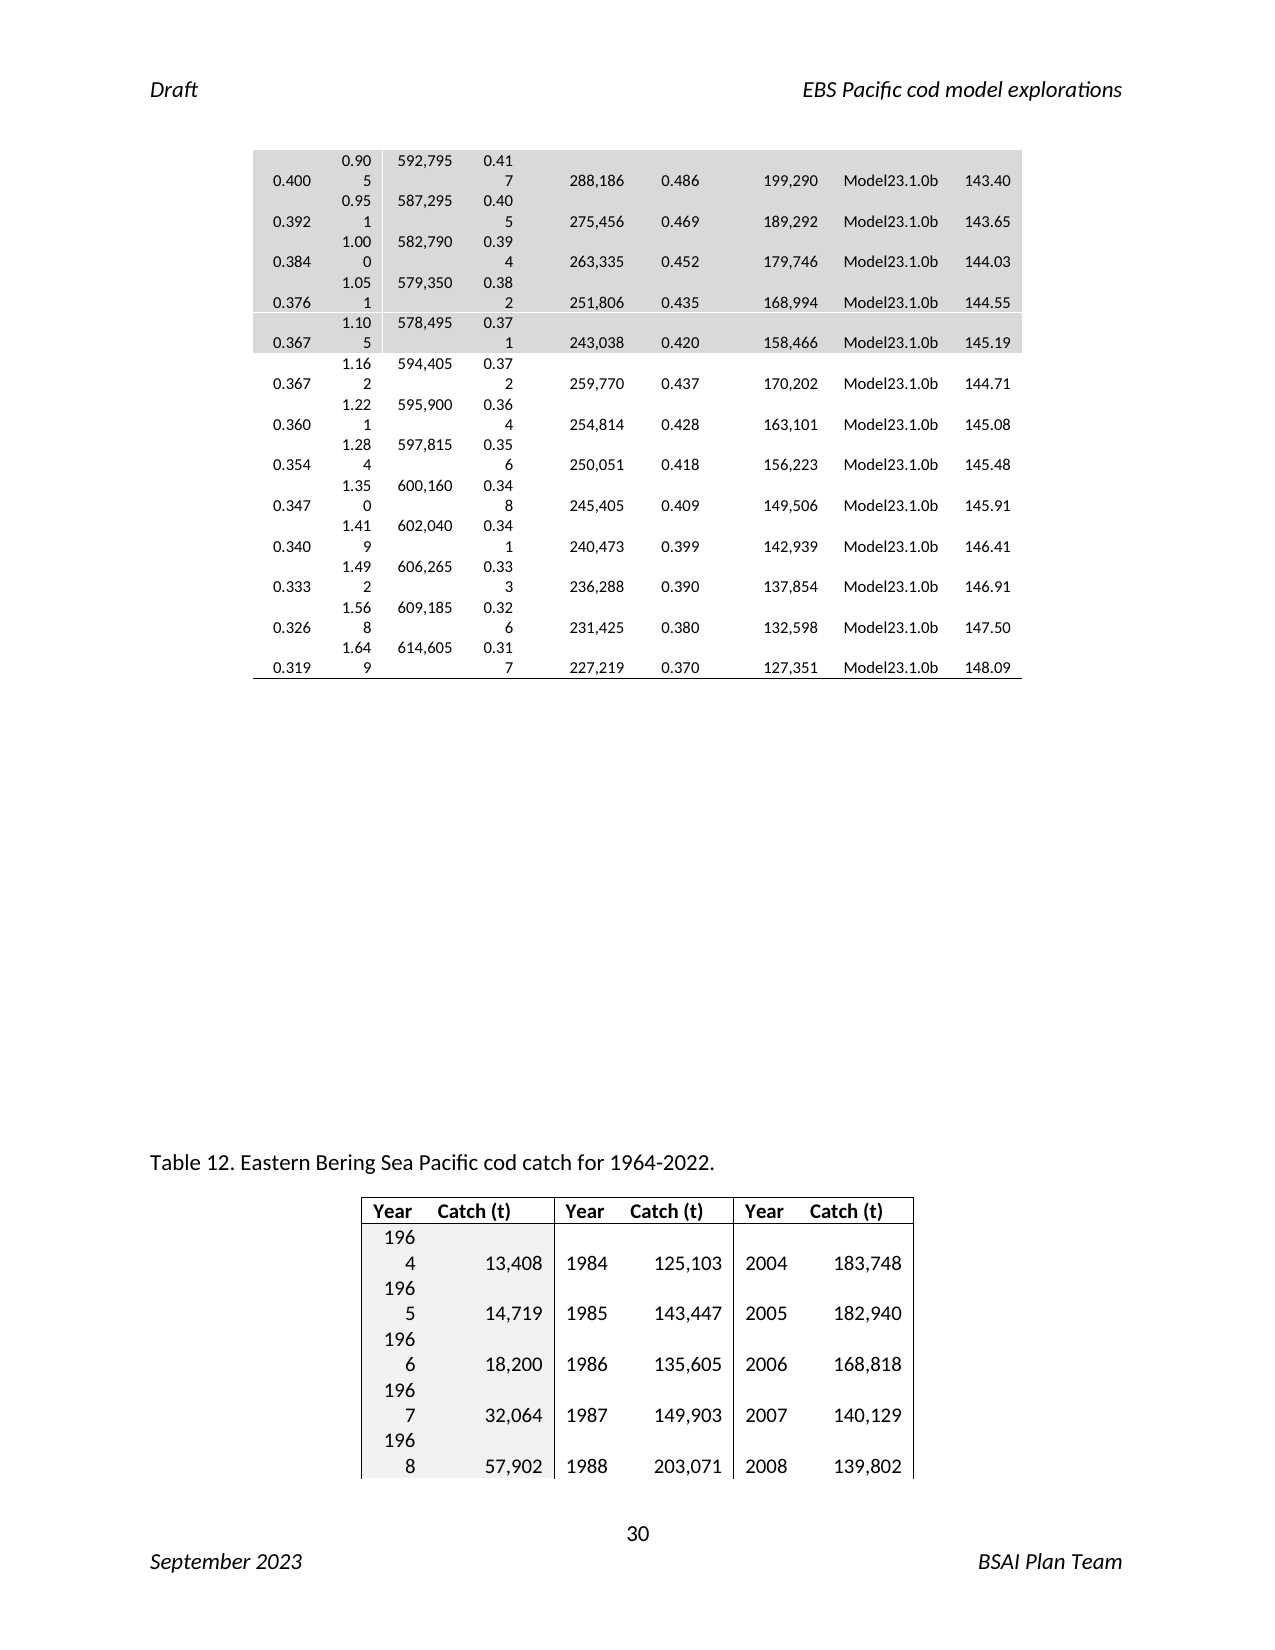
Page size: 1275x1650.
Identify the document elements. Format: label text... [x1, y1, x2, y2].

table_cell 32,064 [426, 1377, 554, 1428]
table_cell 132,598 [710, 597, 832, 637]
table_cell 1967 [362, 1377, 426, 1428]
table_cell 0.384 [253, 231, 322, 272]
table_cell 0.428 [636, 394, 710, 434]
table_cell 592,795 [383, 150, 464, 191]
table_cell 0.905 [322, 150, 382, 191]
table_cell 149,903 [619, 1377, 733, 1428]
table_cell 263,335 [524, 231, 636, 272]
table_cell 602,040 [383, 516, 464, 556]
table_cell 0.394 [464, 231, 524, 272]
table_cell 0.354 [253, 434, 322, 475]
table_cell 149,506 [710, 475, 832, 516]
table_cell 1968 [362, 1428, 426, 1478]
table_cell 189,292 [710, 191, 832, 231]
table_cell 1985 [555, 1275, 619, 1326]
table_cell 146.91 [953, 556, 1022, 597]
table_cell 13,408 [426, 1224, 554, 1275]
table_cell 0.347 [253, 475, 322, 516]
table_cell Model23.1.0b [832, 272, 953, 312]
table_cell 142,939 [710, 516, 832, 556]
table_cell 1984 [555, 1224, 619, 1275]
table_cell 1.105 [322, 313, 382, 353]
table_cell Model23.1.0b [832, 638, 953, 678]
table_header Year [362, 1198, 426, 1223]
table_cell 600,160 [383, 475, 464, 516]
table_cell 125,103 [619, 1224, 733, 1275]
table_cell 156,223 [710, 434, 832, 475]
table_cell 2006 [734, 1326, 798, 1377]
table_cell 259,770 [524, 353, 636, 394]
table_cell 145.48 [953, 434, 1022, 475]
table_cell 147.50 [953, 597, 1022, 637]
table_cell 14,719 [426, 1275, 554, 1326]
table_cell 0.382 [464, 272, 524, 312]
table_cell 1.000 [322, 231, 382, 272]
table_cell 0.376 [253, 272, 322, 312]
table_cell 0.486 [636, 150, 710, 191]
table_cell 183,748 [799, 1224, 913, 1275]
table_cell 0.452 [636, 231, 710, 272]
table_cell 1986 [555, 1326, 619, 1377]
table_cell 288,186 [524, 150, 636, 191]
table_cell 0.317 [464, 638, 524, 678]
table_cell 236,288 [524, 556, 636, 597]
table_cell 231,425 [524, 597, 636, 637]
table_cell 1.492 [322, 556, 382, 597]
table_cell 2004 [734, 1224, 798, 1275]
table_cell 139,802 [799, 1428, 913, 1478]
table_cell 0.341 [464, 516, 524, 556]
table_cell 275,456 [524, 191, 636, 231]
table_cell 0.409 [636, 475, 710, 516]
table_cell 0.435 [636, 272, 710, 312]
table_cell 0.371 [464, 313, 524, 353]
table_cell 182,940 [799, 1275, 913, 1326]
table_cell 0.367 [253, 353, 322, 394]
table_cell 245,405 [524, 475, 636, 516]
table_cell 594,405 [383, 353, 464, 394]
table_header Year [734, 1198, 798, 1223]
table_cell 1966 [362, 1326, 426, 1377]
table_cell 148.09 [953, 638, 1022, 678]
table_cell 1.350 [322, 475, 382, 516]
table_cell 0.333 [464, 556, 524, 597]
table_cell 0.372 [464, 353, 524, 394]
table_cell 57,902 [426, 1428, 554, 1478]
table_cell 127,351 [710, 638, 832, 678]
table_cell 579,350 [383, 272, 464, 312]
table_cell 145.91 [953, 475, 1022, 516]
table_cell 251,806 [524, 272, 636, 312]
table_cell 582,790 [383, 231, 464, 272]
table_cell 199,290 [710, 150, 832, 191]
table_cell Model23.1.0b [832, 313, 953, 353]
table_cell 0.360 [253, 394, 322, 434]
table_cell 1.284 [322, 434, 382, 475]
table_cell 137,854 [710, 556, 832, 597]
table_cell 0.405 [464, 191, 524, 231]
table_cell 179,746 [710, 231, 832, 272]
table_cell 1.649 [322, 638, 382, 678]
table_cell Model23.1.0b [832, 231, 953, 272]
table_header Catch (t) [426, 1198, 554, 1223]
table_cell 597,815 [383, 434, 464, 475]
table_cell 606,265 [383, 556, 464, 597]
table_cell 1.162 [322, 353, 382, 394]
table_cell 250,051 [524, 434, 636, 475]
table_cell 0.400 [253, 150, 322, 191]
table_cell 1.051 [322, 272, 382, 312]
table_cell 18,200 [426, 1326, 554, 1377]
table_cell Model23.1.0b [832, 150, 953, 191]
table_cell 0.418 [636, 434, 710, 475]
table_cell 2007 [734, 1377, 798, 1428]
table_cell 0.319 [253, 638, 322, 678]
table_cell 143.40 [953, 150, 1022, 191]
table_cell 243,038 [524, 313, 636, 353]
table_cell 1988 [555, 1428, 619, 1478]
table_cell 240,473 [524, 516, 636, 556]
table_cell 0.390 [636, 556, 710, 597]
table_cell 0.333 [253, 556, 322, 597]
table_cell 144.71 [953, 353, 1022, 394]
table_cell 254,814 [524, 394, 636, 434]
table_cell 163,101 [710, 394, 832, 434]
table_cell 143.65 [953, 191, 1022, 231]
table_cell 0.326 [464, 597, 524, 637]
table_cell 0.469 [636, 191, 710, 231]
table_cell 203,071 [619, 1428, 733, 1478]
table_cell Model23.1.0b [832, 556, 953, 597]
table_cell 144.03 [953, 231, 1022, 272]
table_cell 1.221 [322, 394, 382, 434]
table_cell 1965 [362, 1275, 426, 1326]
table_cell 578,495 [383, 313, 464, 353]
table_cell 0.951 [322, 191, 382, 231]
table_cell 609,185 [383, 597, 464, 637]
table_cell 0.367 [253, 313, 322, 353]
table_cell 0.420 [636, 313, 710, 353]
table_cell 168,994 [710, 272, 832, 312]
table_cell 146.41 [953, 516, 1022, 556]
table_cell Model23.1.0b [832, 516, 953, 556]
table_cell 614,605 [383, 638, 464, 678]
table_header Catch (t) [619, 1198, 733, 1223]
table_cell Model23.1.0b [832, 597, 953, 637]
table_cell 0.437 [636, 353, 710, 394]
table_cell 595,900 [383, 394, 464, 434]
table_cell 0.348 [464, 475, 524, 516]
table_cell 0.364 [464, 394, 524, 434]
table_cell 1987 [555, 1377, 619, 1428]
table_cell 2005 [734, 1275, 798, 1326]
table_cell 144.55 [953, 272, 1022, 312]
table_cell 145.19 [953, 313, 1022, 353]
table_cell 170,202 [710, 353, 832, 394]
table_cell 0.399 [636, 516, 710, 556]
table_cell 587,295 [383, 191, 464, 231]
table_cell 0.392 [253, 191, 322, 231]
table_cell 1964 [362, 1224, 426, 1275]
table_header Year [555, 1198, 619, 1223]
table_cell 140,129 [799, 1377, 913, 1428]
table_cell 0.340 [253, 516, 322, 556]
table_cell 145.08 [953, 394, 1022, 434]
table_cell Model23.1.0b [832, 434, 953, 475]
table_cell Model23.1.0b [832, 353, 953, 394]
table_cell 0.356 [464, 434, 524, 475]
table_cell 0.370 [636, 638, 710, 678]
table_cell 1.568 [322, 597, 382, 637]
table_cell 1.419 [322, 516, 382, 556]
table_cell Model23.1.0b [832, 394, 953, 434]
table_cell 143,447 [619, 1275, 733, 1326]
table_cell 0.326 [253, 597, 322, 637]
table_cell 158,466 [710, 313, 832, 353]
table_cell 2008 [734, 1428, 798, 1478]
table_header Catch (t) [799, 1198, 913, 1223]
table_cell 168,818 [799, 1326, 913, 1377]
table_cell 0.417 [464, 150, 524, 191]
table_cell 135,605 [619, 1326, 733, 1377]
table_cell Model23.1.0b [832, 191, 953, 231]
table_cell 227,219 [524, 638, 636, 678]
table_cell Model23.1.0b [832, 475, 953, 516]
table_cell 0.380 [636, 597, 710, 637]
